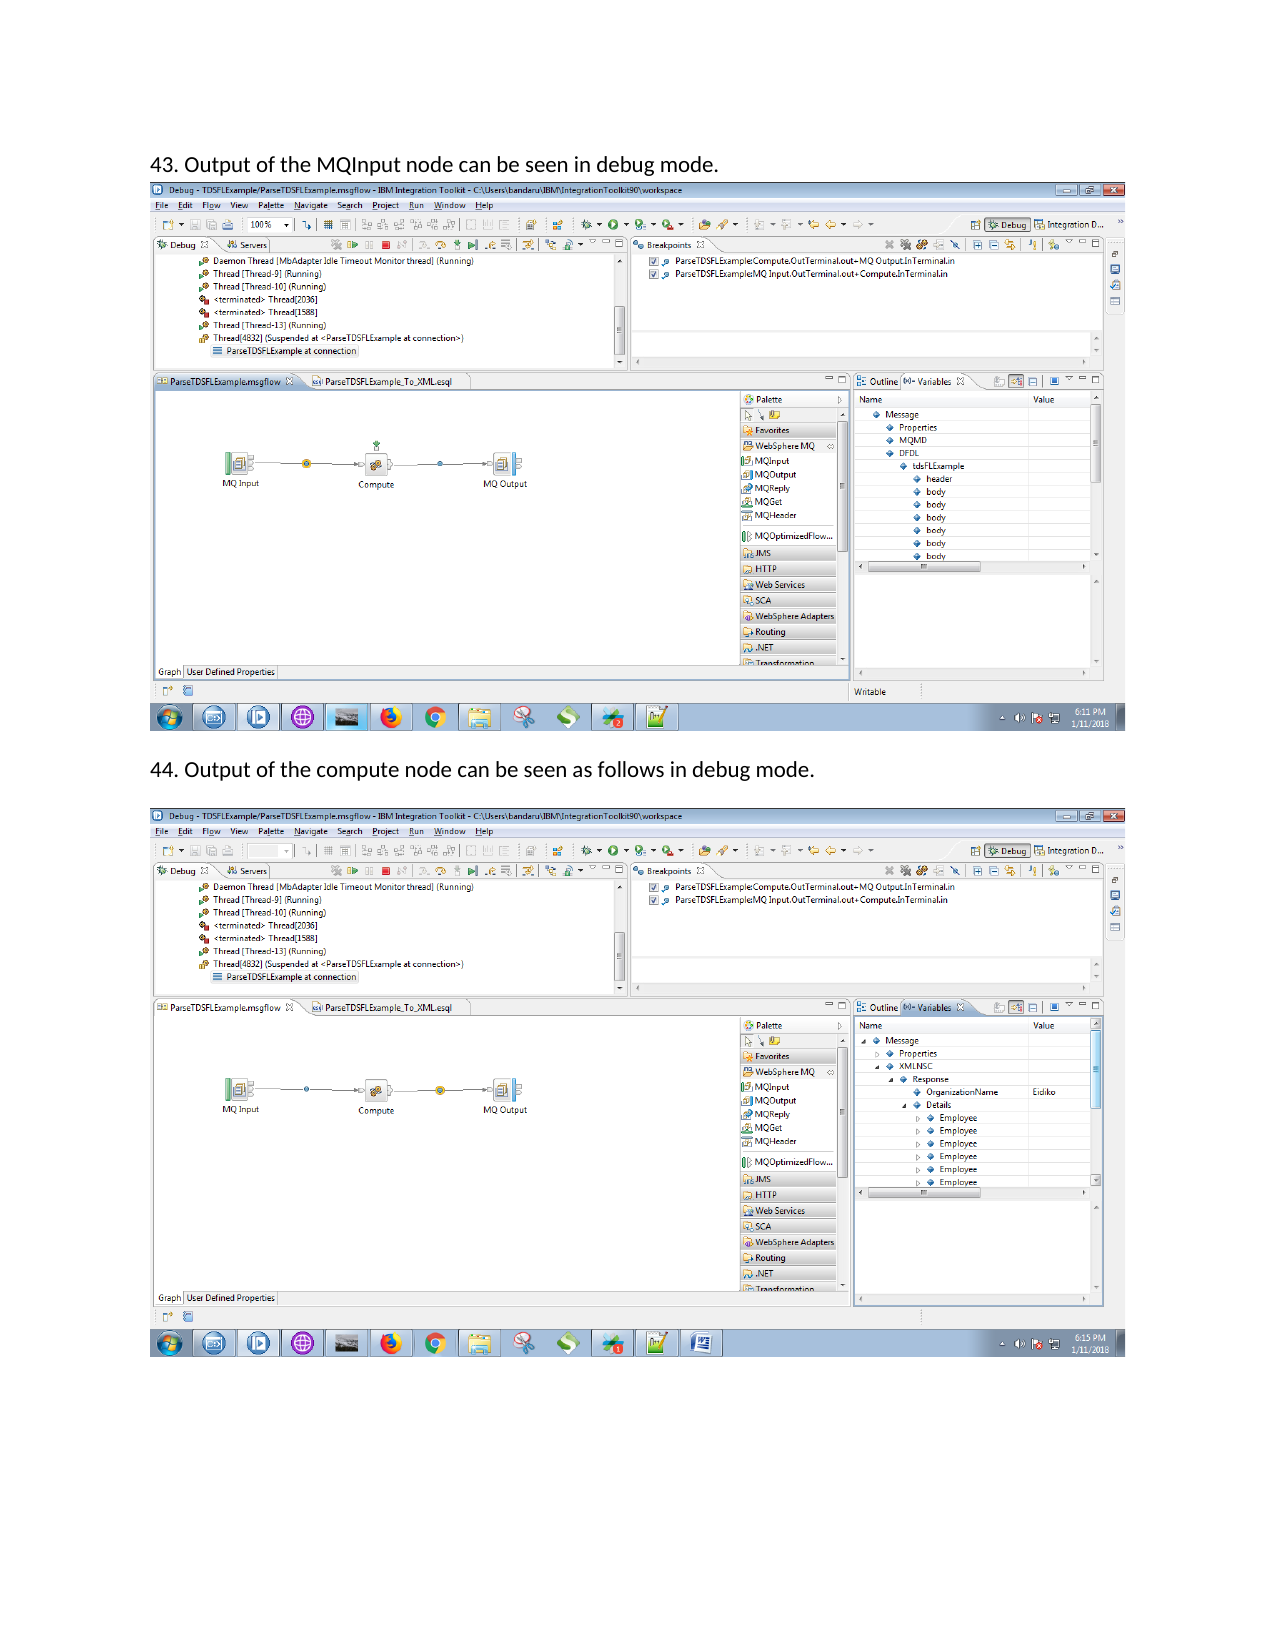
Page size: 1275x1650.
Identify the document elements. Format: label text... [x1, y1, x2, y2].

text 43. Output of the MQInput node can be seen in debug mode. [150, 150, 1125, 182]
picture [150, 182, 1125, 731]
text 44. Output of the compute node can be seen as follows in debug mode. [150, 755, 1125, 783]
picture [150, 808, 1125, 1357]
